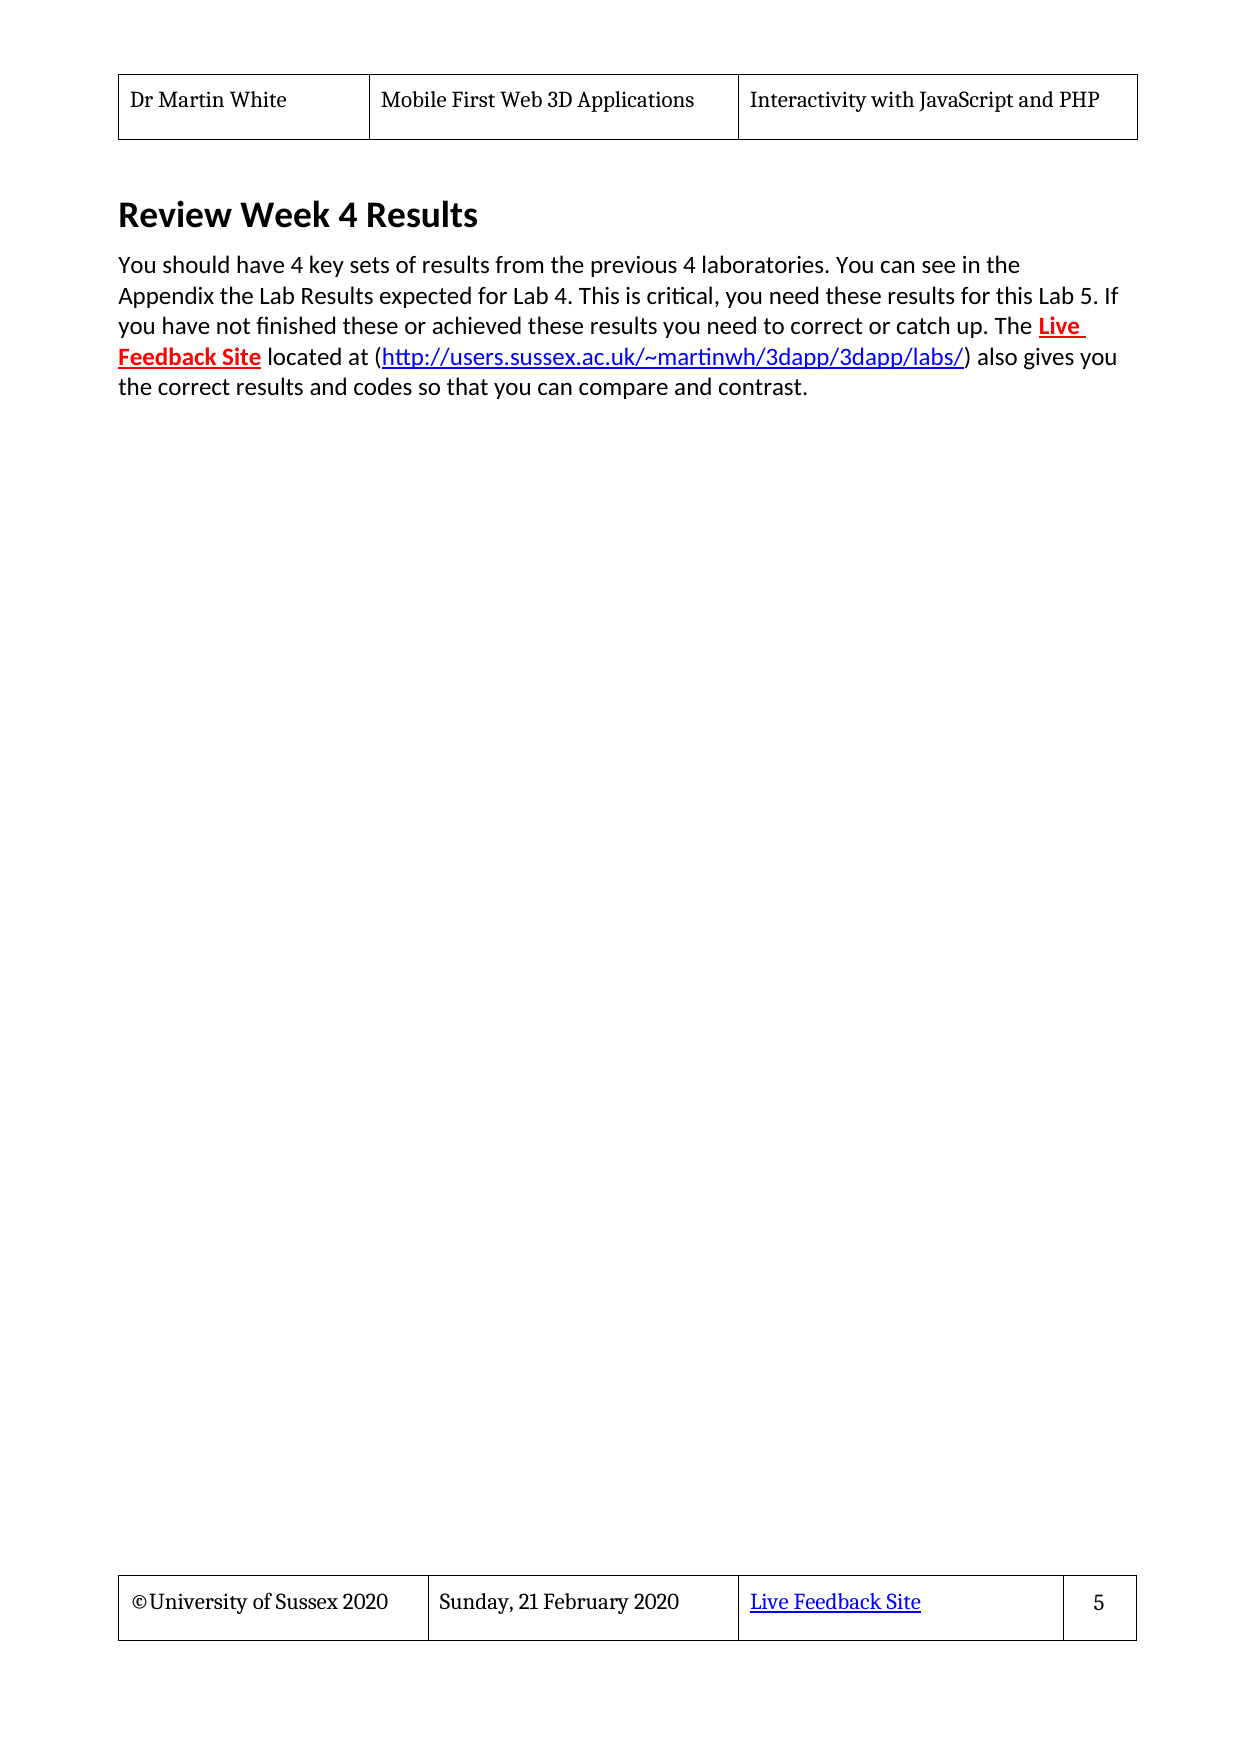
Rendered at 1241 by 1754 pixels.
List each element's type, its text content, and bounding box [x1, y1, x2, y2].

text You should have 4 key sets of results from the previous 4 laboratories. You can see in the Appendix the Lab Results expected for Lab 4. This is critical, you need these results for this Lab 5. If you have not finished these or achieved these results you need to correct or catch up. The Live Feedback Site located at (http://users.sussex.ac.uk/~martinwh/3dapp/3dapp/labs/) also gives you the correct results and codes so that you can compare and contrast. [118, 249, 1122, 402]
subtitle Review Week 4 Results [118, 191, 1122, 237]
